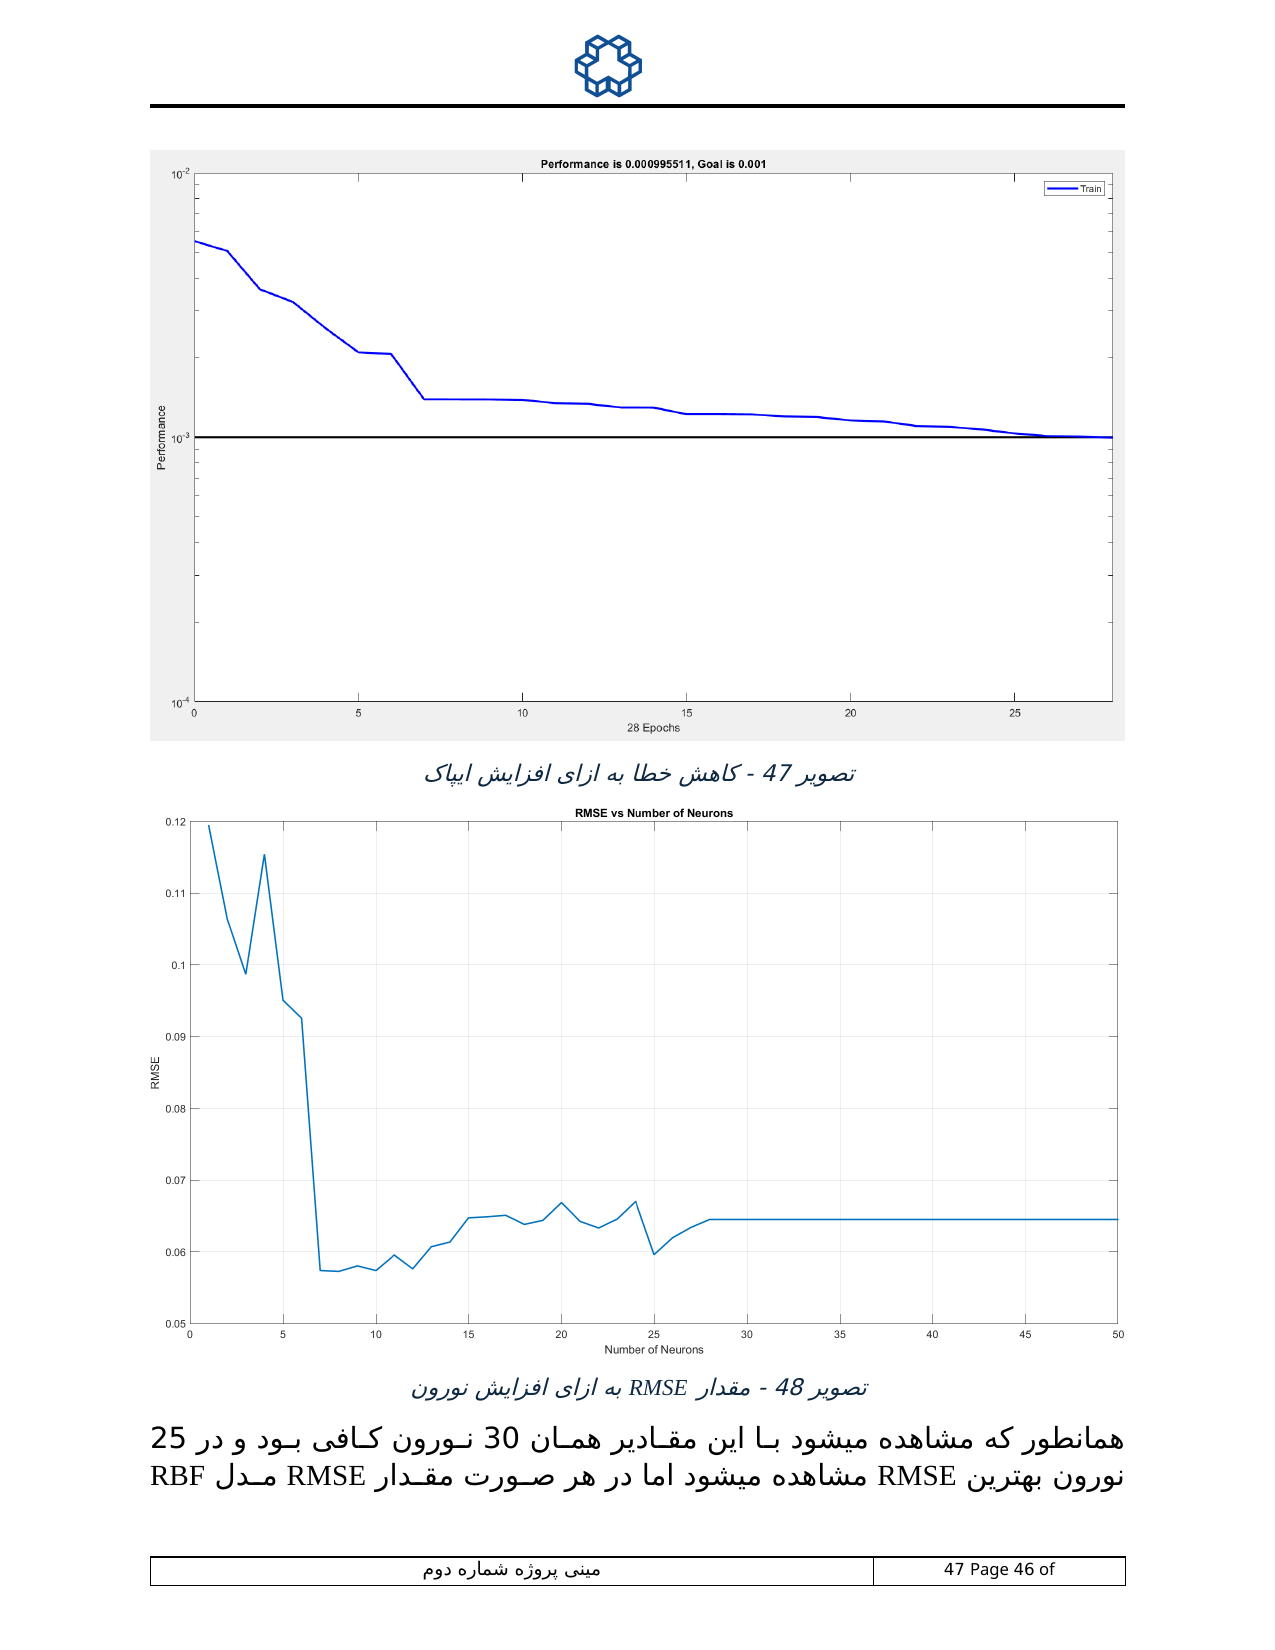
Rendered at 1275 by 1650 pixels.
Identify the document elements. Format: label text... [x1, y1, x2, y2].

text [150, 1421, 1125, 1492]
picture [150, 807, 1125, 1355]
text تصویر 48 - مقدار RMSE به ازای افزایش نورون [150, 1374, 1125, 1400]
text تصویر 47 - کاهش خطا به ازای افزایش ایپاک [150, 760, 1125, 787]
picture [150, 150, 1125, 741]
picture [571, 30, 646, 104]
